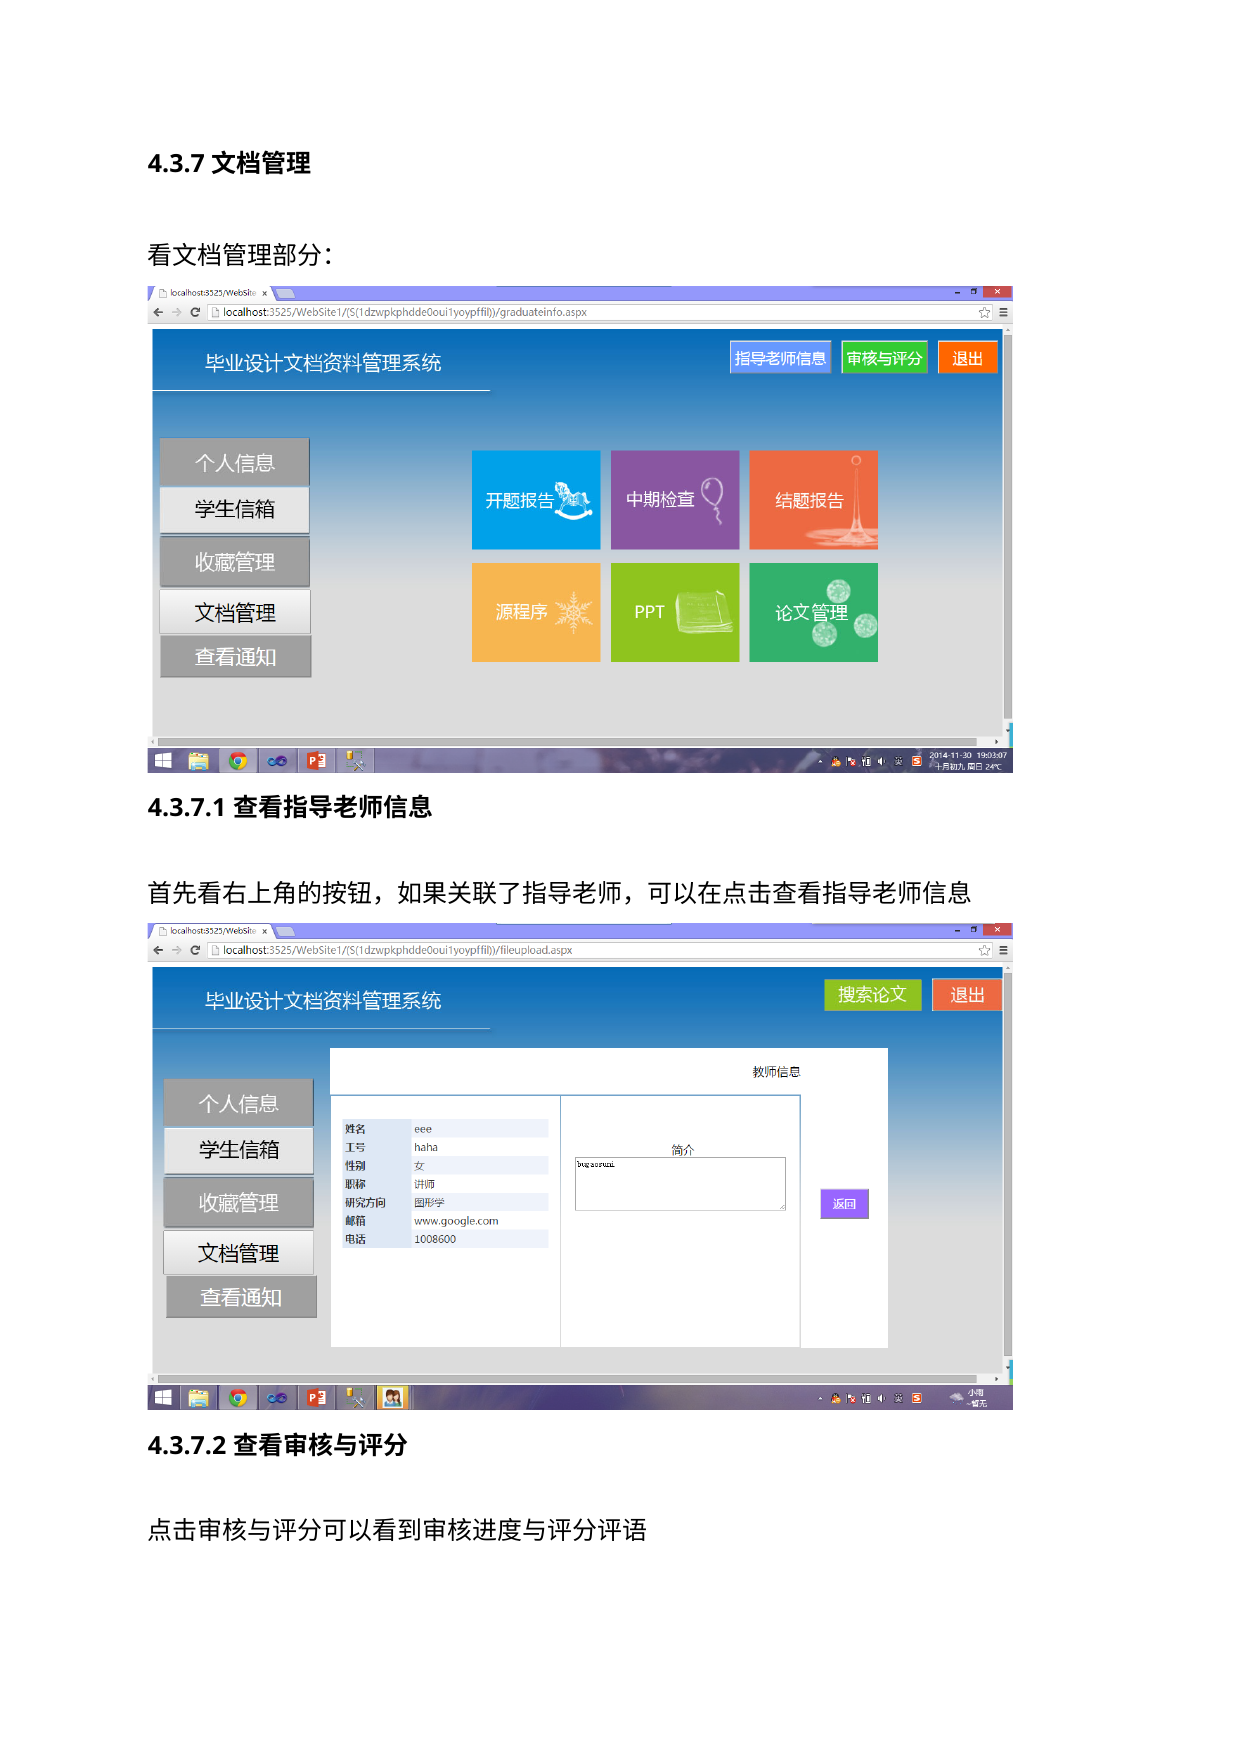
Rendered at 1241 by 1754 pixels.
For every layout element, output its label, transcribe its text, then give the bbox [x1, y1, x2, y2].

picture [147, 286, 1013, 773]
text 看文档管理部分： [148, 221, 1122, 286]
subtitle 4.3.7.2 查看审核与评分 [148, 1411, 1122, 1476]
subtitle 4.3.7 文档管理 [148, 129, 1122, 194]
picture [147, 923, 1013, 1410]
text 首先看右上角的按钮，如果关联了指导老师，可以在点击查看指导老师信息 [148, 859, 1122, 924]
text 点击审核与评分可以看到审核进度与评分评语 [148, 1496, 1122, 1561]
subtitle 4.3.7.1 查看指导老师信息 [148, 773, 1122, 838]
